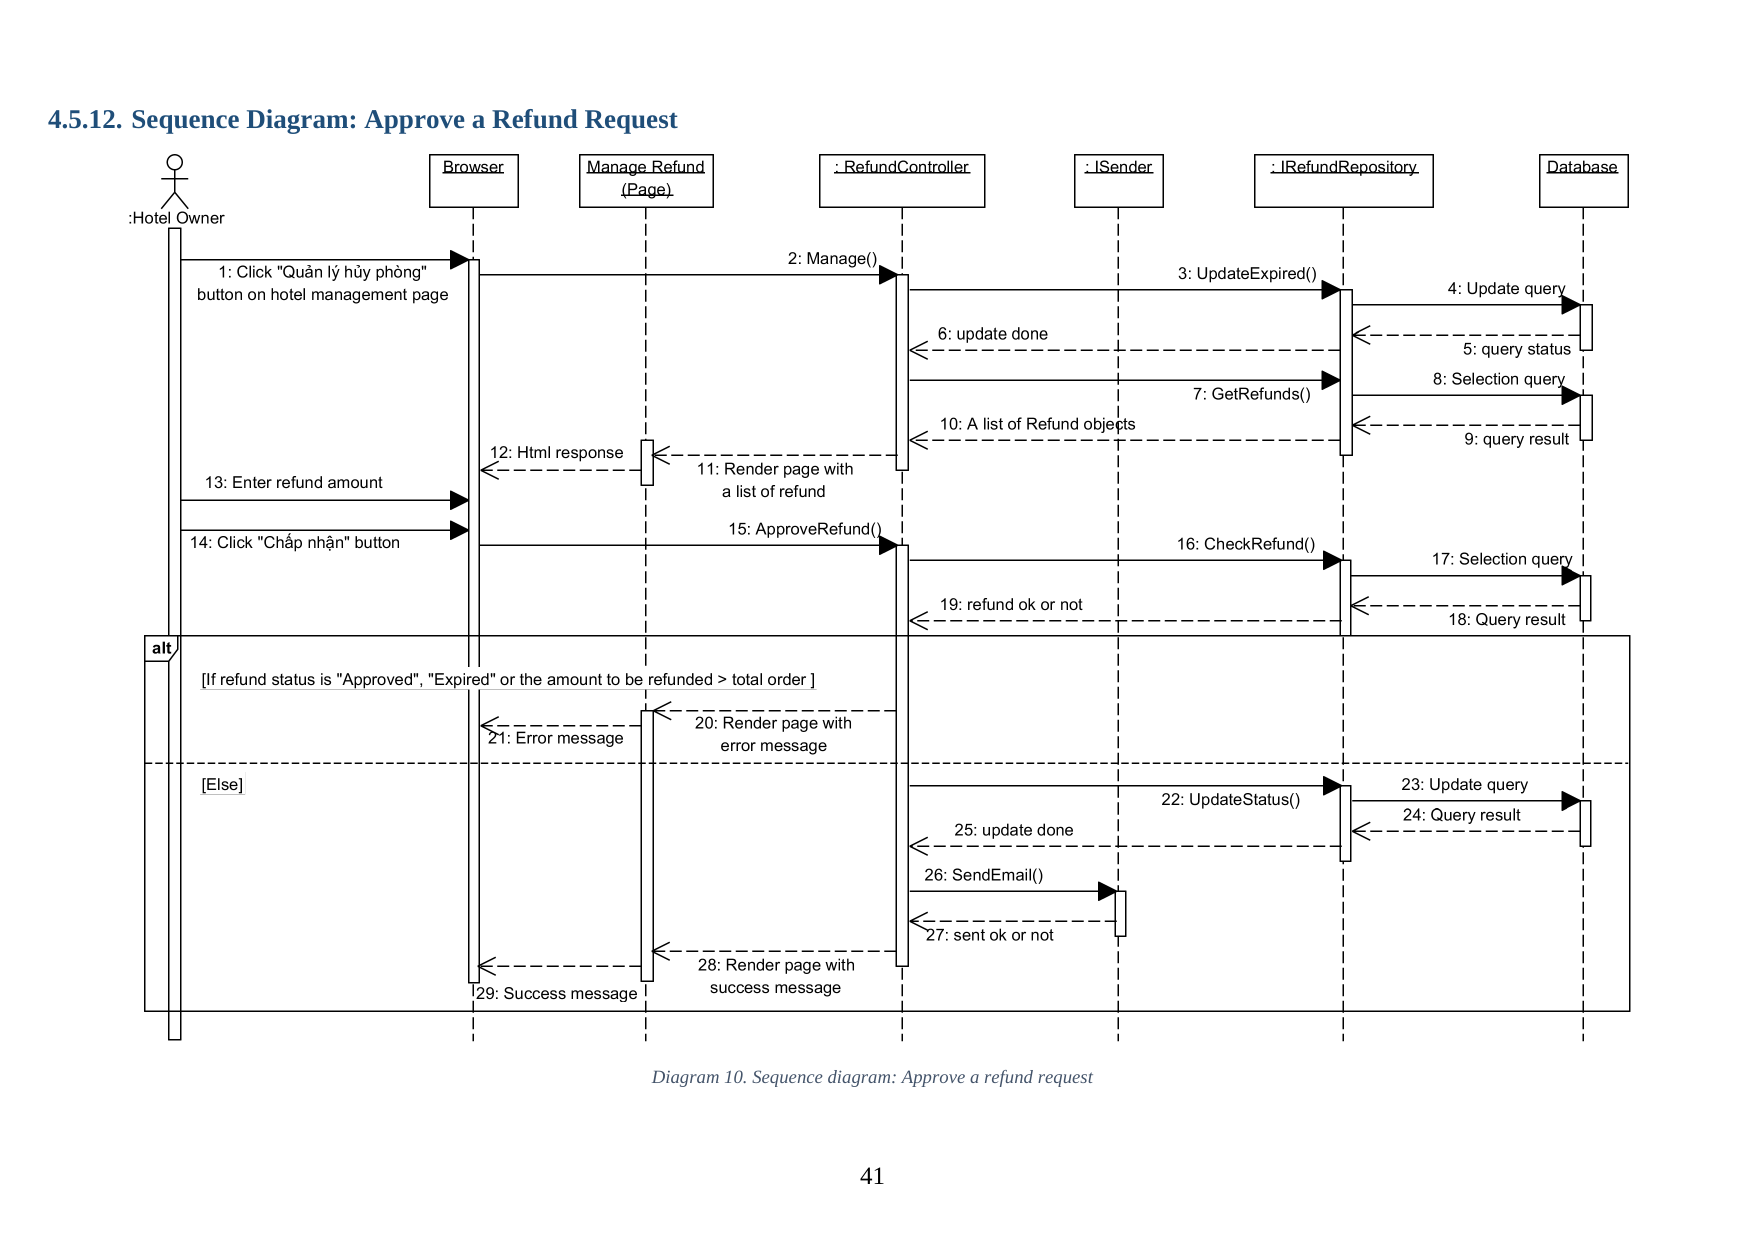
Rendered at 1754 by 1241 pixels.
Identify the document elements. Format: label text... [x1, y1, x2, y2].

subtitle Sequence Diagram: Approve a Refund Request [122, 103, 1651, 134]
picture [109, 145, 1635, 1047]
